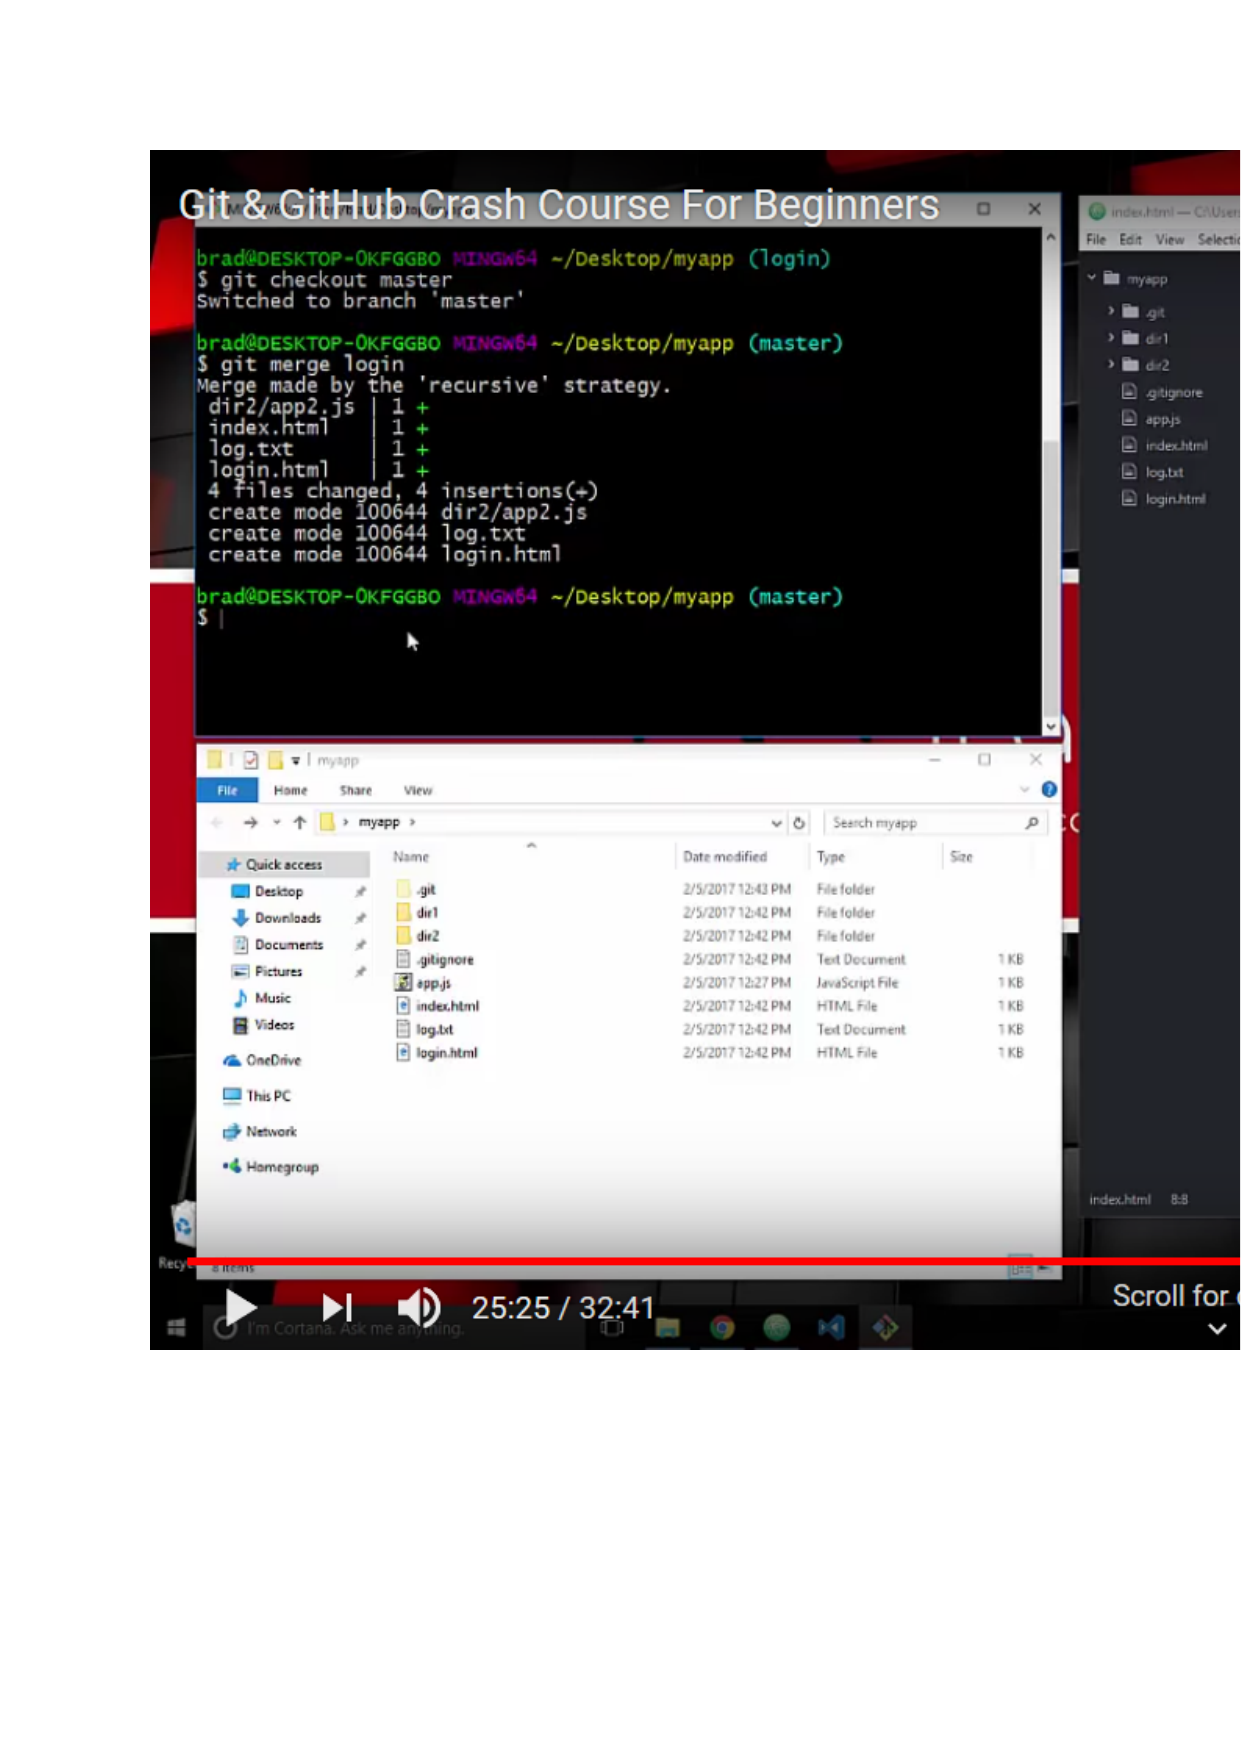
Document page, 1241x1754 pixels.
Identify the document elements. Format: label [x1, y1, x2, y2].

picture [150, 150, 1241, 1350]
